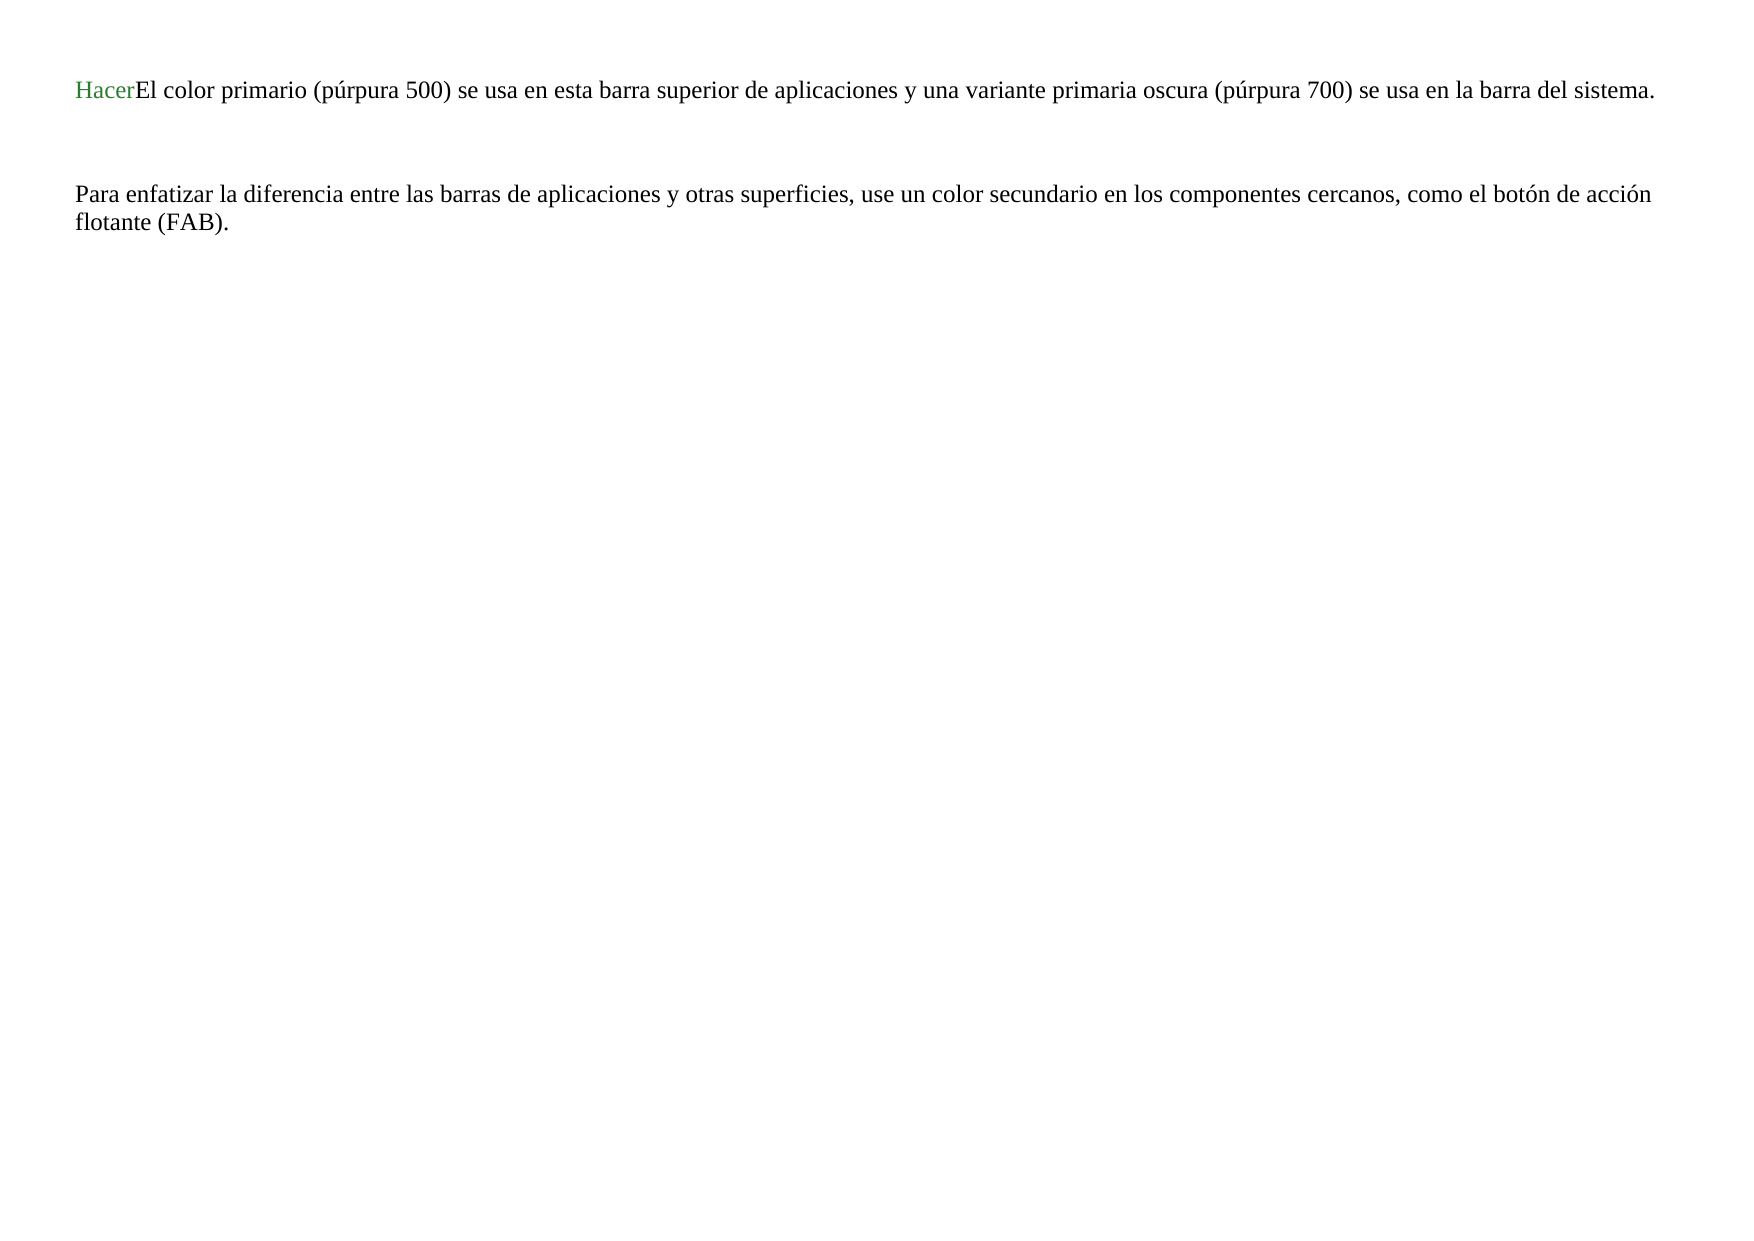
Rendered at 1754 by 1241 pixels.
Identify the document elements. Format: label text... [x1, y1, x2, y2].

text Para enfatizar la diferencia entre las barras de aplicaciones y otras superficies, use un color secundario en los componentes cercanos, como el botón de acción flotante (FAB). [75, 179, 1679, 236]
text HacerEl color primario (púrpura 500) se usa en esta barra superior de aplicaciones y una variante primaria oscura (púrpura 700) se usa en la barra del sistema. [75, 75, 1679, 104]
